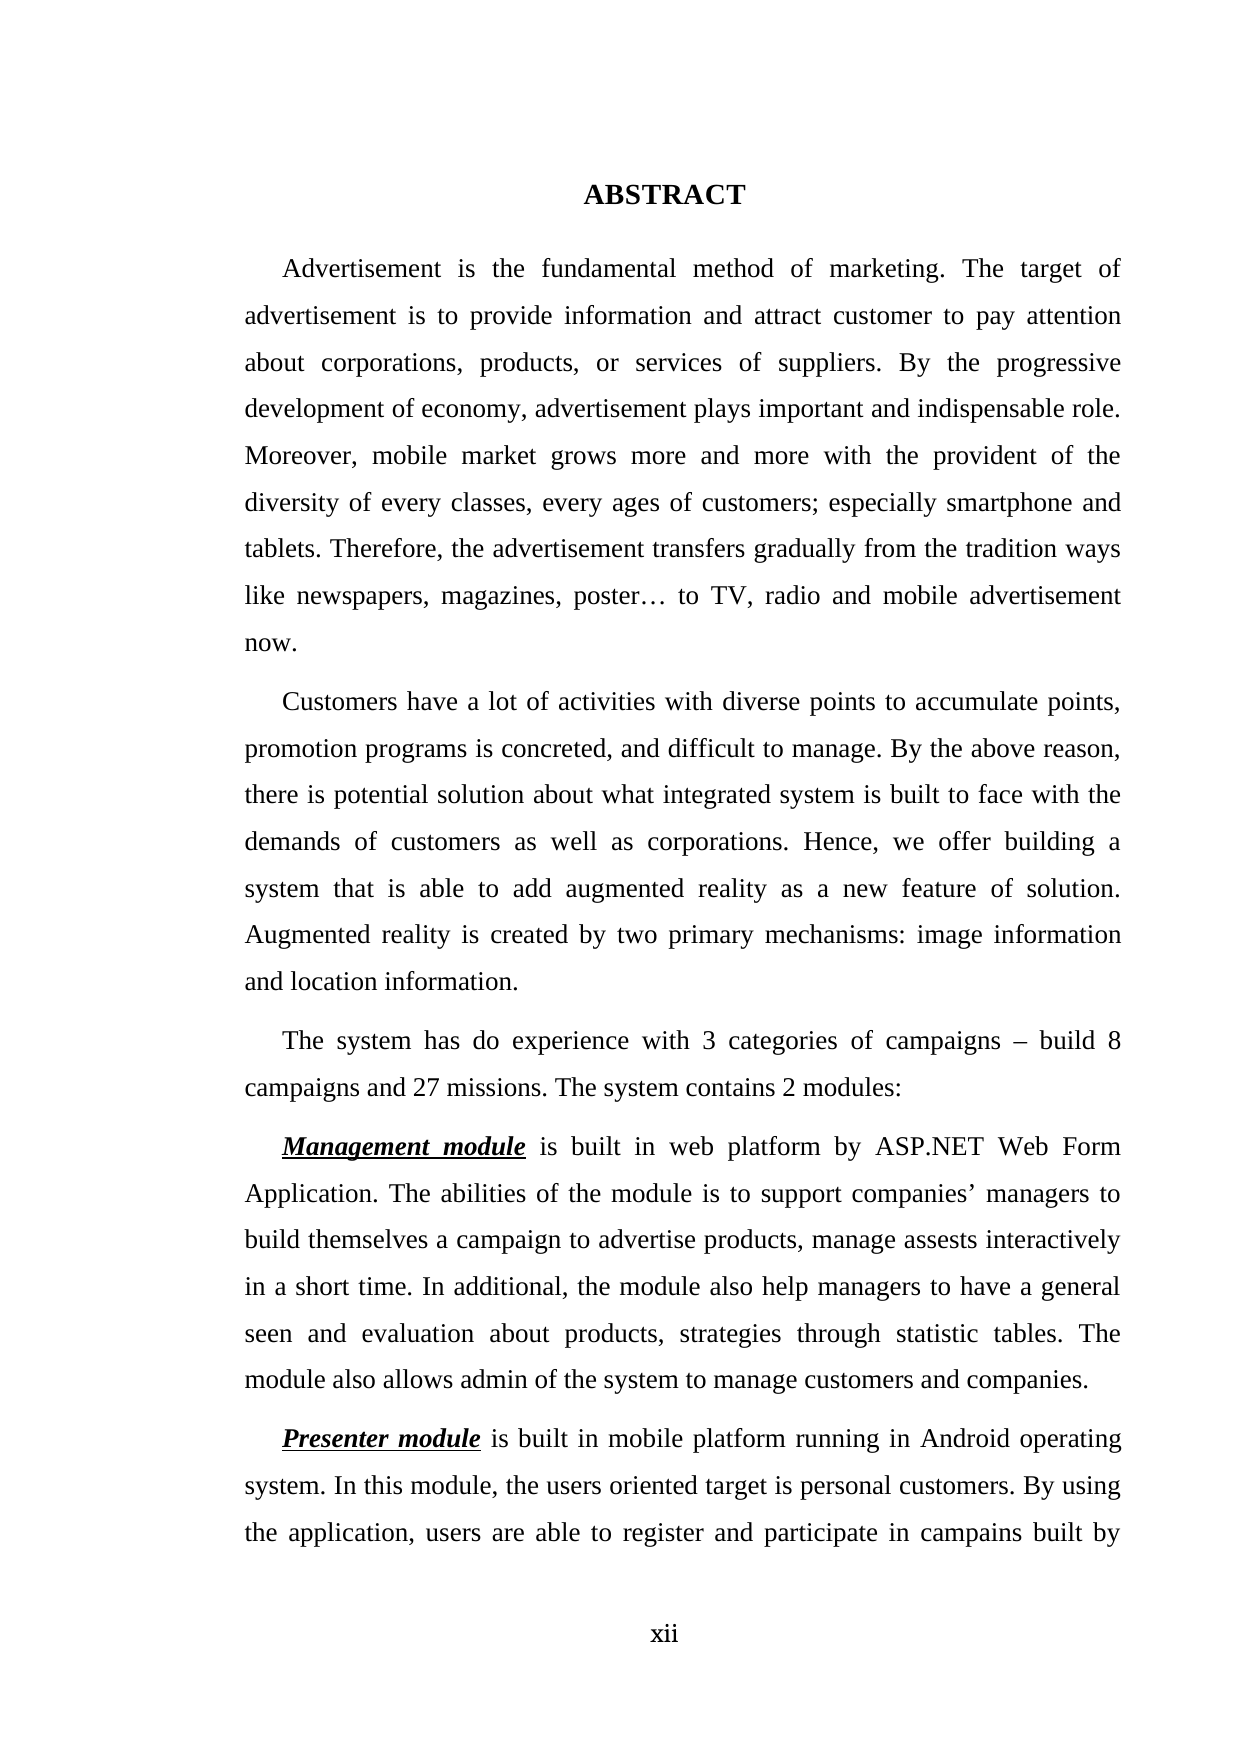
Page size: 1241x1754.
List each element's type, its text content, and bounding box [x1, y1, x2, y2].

text Advertisement is the fundamental method of marketing. The target of advertisement is to provide information and attract customer to pay attention about corporations, products, or services of suppliers. By the progressive development of economy, advertisement plays important and indispensable role. Moreover, mobile market grows more and more with the provident of the diversity of every classes, every ages of customers; especially smartphone and tablets. Therefore, the advertisement transfers gradually from the tradition ways like newspapers, magazines, poster… to TV, radio and mobile advertisement now. [244, 252, 1122, 657]
title ABSTRACT [207, 177, 1122, 211]
text Management module is built in web platform by ASP.NET Web Form Application. The abilities of the module is to support companies’ managers to build themselves a campaign to advertise products, manage assests interactively in a short time. In additional, the module also help managers to have a general seen and evaluation about products, strategies through statistic tables. The module also allows admin of the system to manage customers and companies. [244, 1130, 1122, 1394]
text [244, 1422, 1122, 1547]
text The system has do experience with 3 categories of campaigns – build 8 campaigns and 27 missions. The system contains 2 modules: [244, 1024, 1122, 1102]
text Customers have a lot of activities with diverse points to accumulate points, promotion programs is concreted, and difficult to manage. By the above reason, there is potential solution about what integrated system is built to face with the demands of customers as well as corporations. Hence, we offer building a system that is able to add augmented reality as a new feature of solution. Augmented reality is created by two primary mechanisms: image information and location information. [244, 685, 1122, 996]
